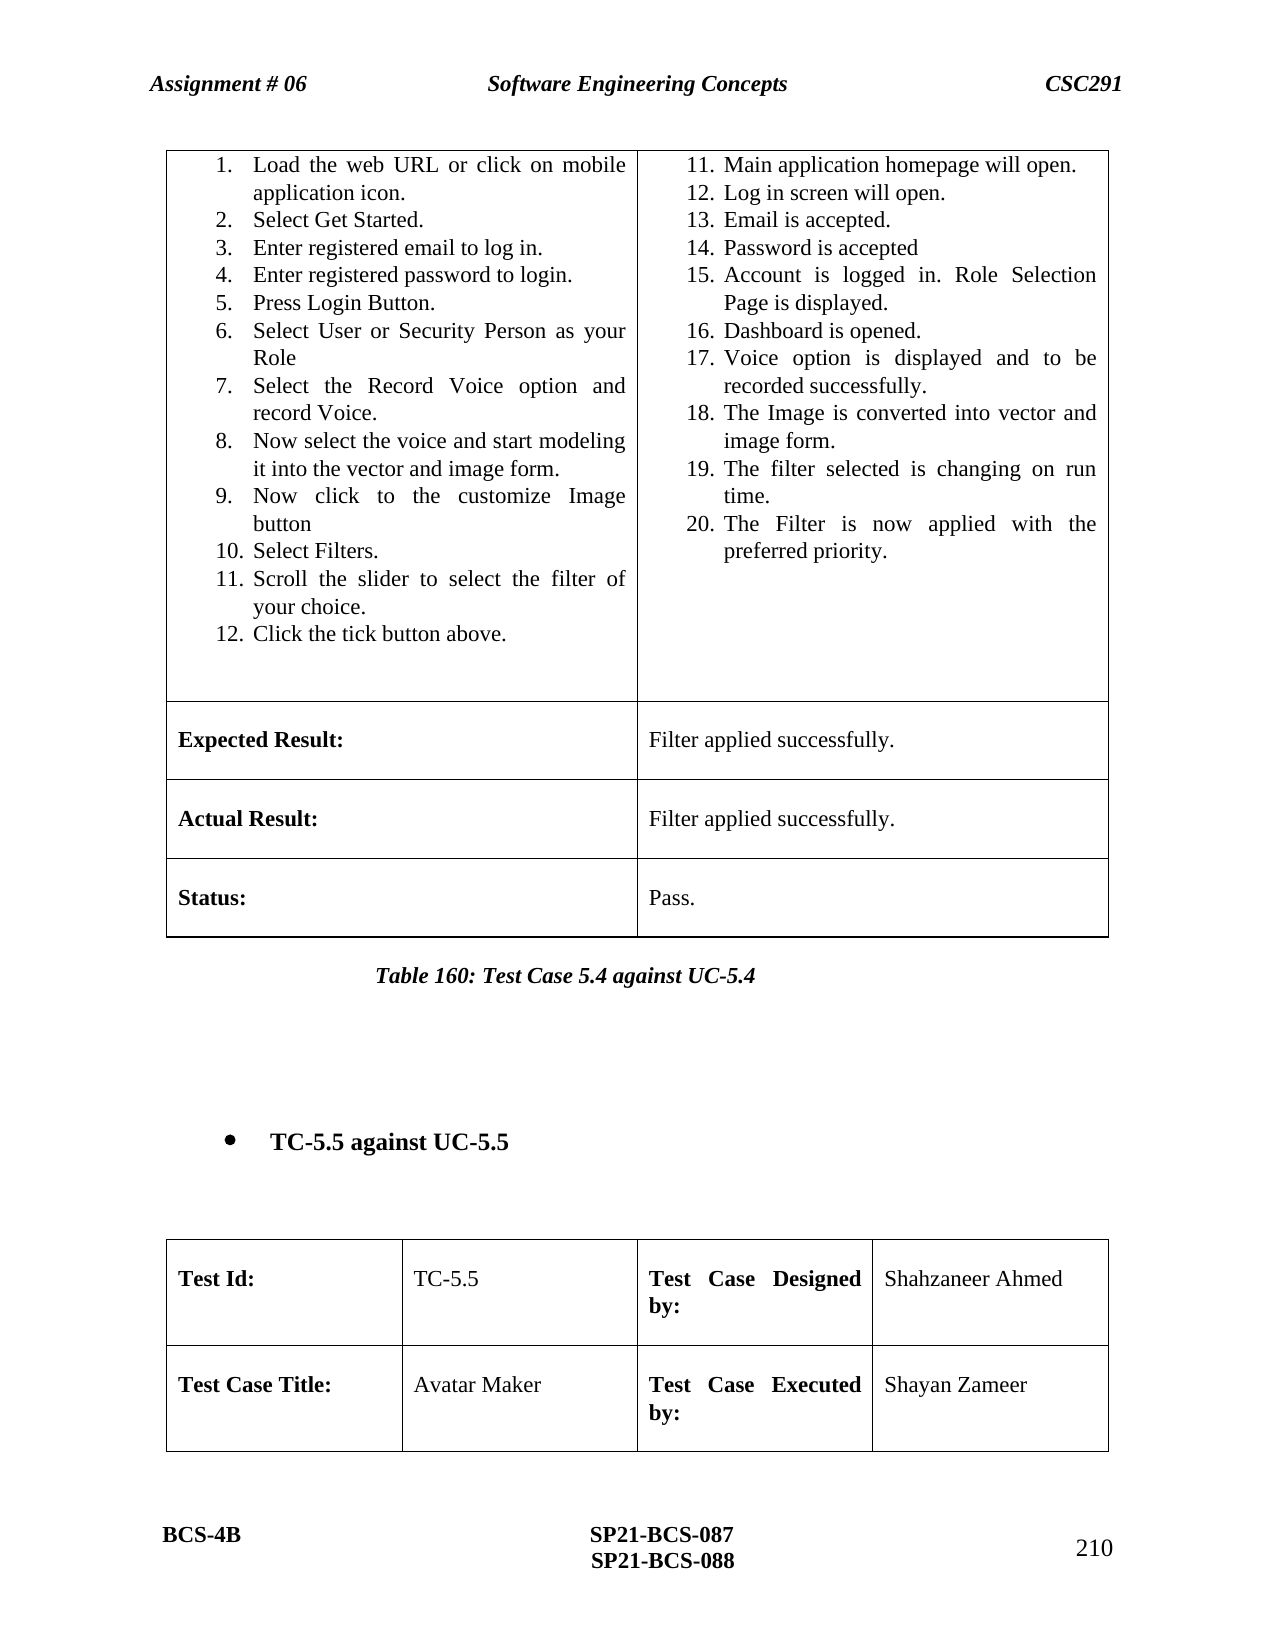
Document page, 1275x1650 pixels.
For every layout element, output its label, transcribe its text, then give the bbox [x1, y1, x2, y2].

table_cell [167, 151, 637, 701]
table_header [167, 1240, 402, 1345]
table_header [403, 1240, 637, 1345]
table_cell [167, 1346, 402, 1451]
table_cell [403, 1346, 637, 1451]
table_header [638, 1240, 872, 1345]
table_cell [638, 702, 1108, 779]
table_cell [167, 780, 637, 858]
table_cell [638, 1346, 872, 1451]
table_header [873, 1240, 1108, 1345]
list Table 160: Test Case 5.4 against UC-5.4 [345, 962, 1125, 989]
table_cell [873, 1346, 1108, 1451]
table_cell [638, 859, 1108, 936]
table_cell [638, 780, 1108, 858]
list TC-5.5 against UC-5.5 [225, 1127, 1125, 1156]
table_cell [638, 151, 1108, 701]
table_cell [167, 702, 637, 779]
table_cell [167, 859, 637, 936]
